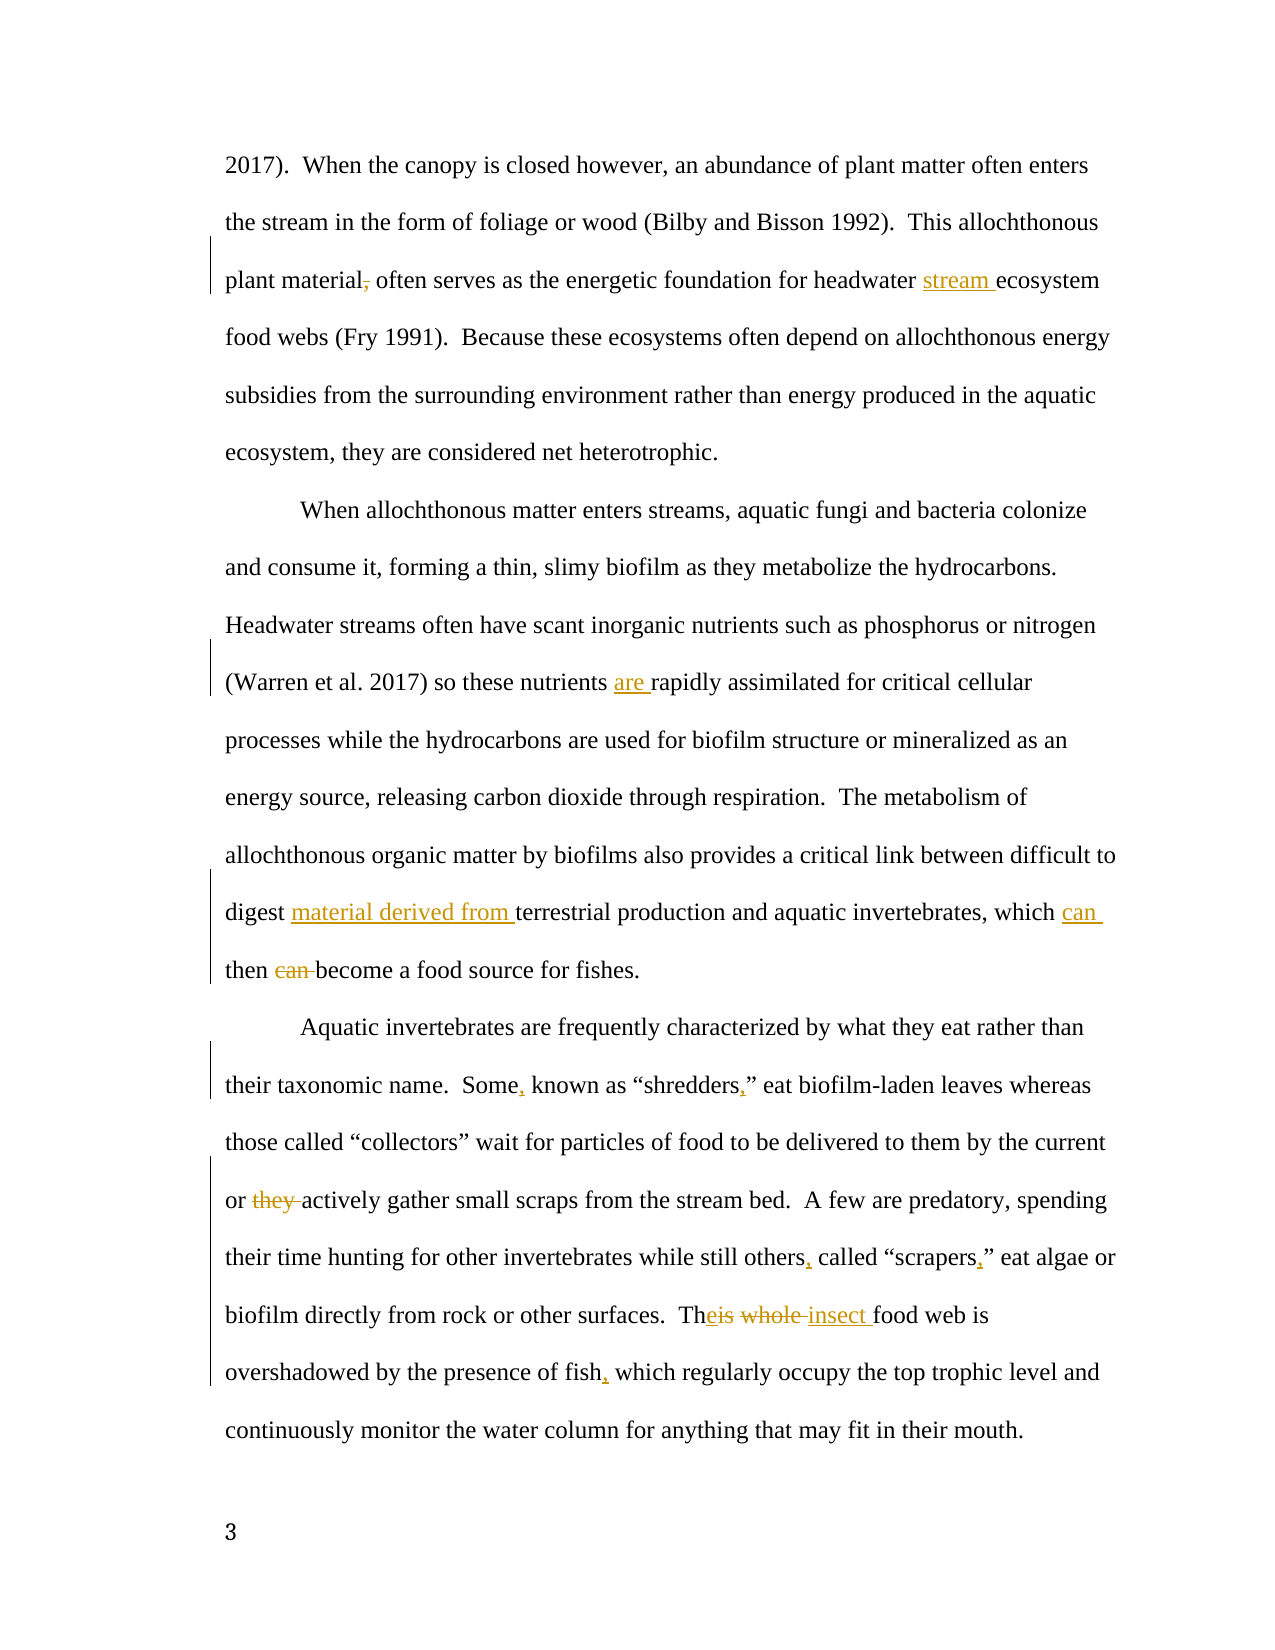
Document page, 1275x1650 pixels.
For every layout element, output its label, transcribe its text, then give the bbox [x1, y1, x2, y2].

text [225, 150, 1125, 466]
text Aquatic invertebrates are frequently characterized by what they eat rather than their taxonomic name. Some known as “shredders” eat biofilm-laden leaves whereas those called “collectors” wait for particles of food to be delivered to them by the current or actively gather small scraps from the stream bed. A few are predatory, spending their time hunting for other invertebrates while still others called “scrapers” eat algae or biofilm directly from rock or other surfaces. Th food web is overshadowed by the presence of fish which regularly occupy the top trophic level and continuously monitor the water column for anything that may fit in their mouth. [225, 1012, 1125, 1444]
text When allochthonous matter enters streams, aquatic fungi and bacteria colonize and consume it, forming a thin, slimy biofilm as they metabolize the hydrocarbons. Headwater streams often have scant inorganic nutrients such as phosphorus or nitrogen (Warren et al. 2017) so these nutrients rapidly assimilated for critical cellular processes while the hydrocarbons are used for biofilm structure or mineralized as an energy source, releasing carbon dioxide through respiration. The metabolism of allochthonous organic matter by biofilms also provides a critical link between difficult to digest terrestrial production and aquatic invertebrates, which then become a food source for fishes. [225, 495, 1125, 984]
